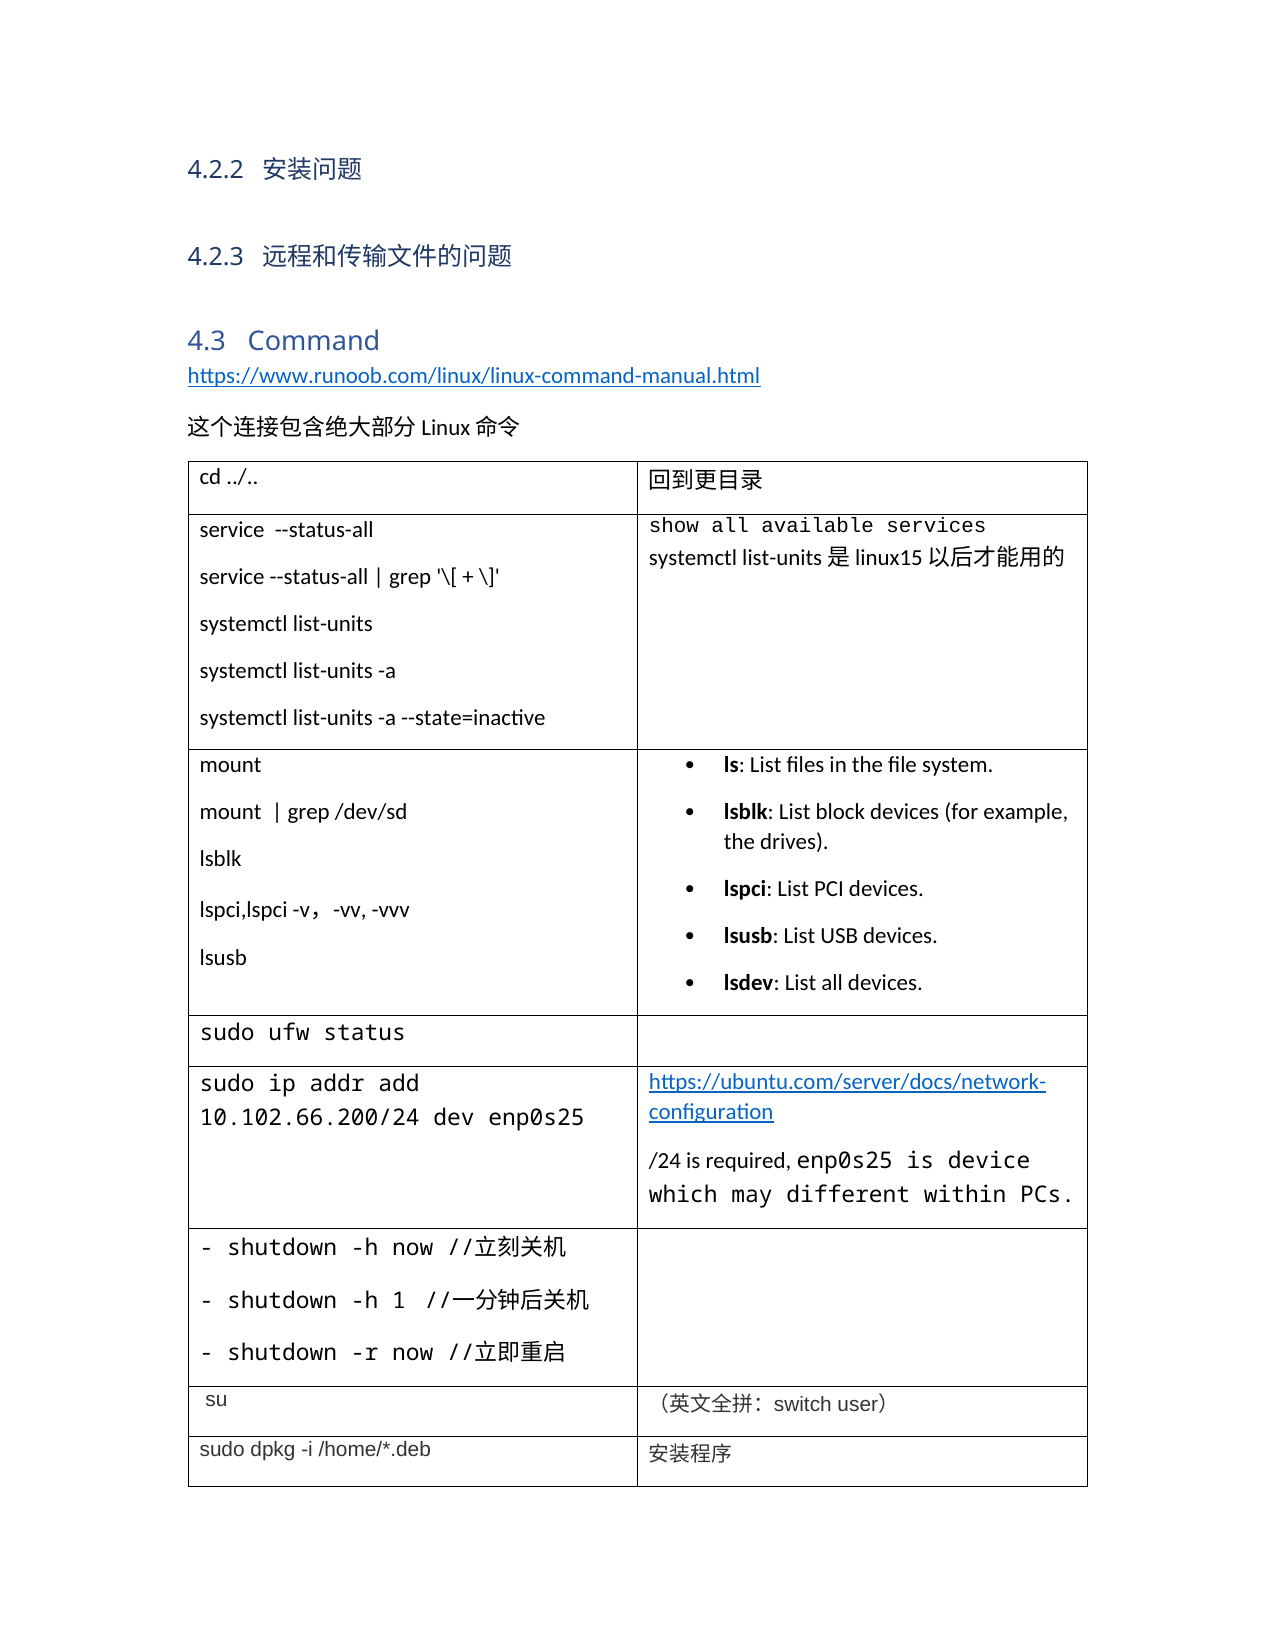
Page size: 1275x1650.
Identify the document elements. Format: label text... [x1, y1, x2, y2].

table_cell sudo dpkg -i /home/*.deb [189, 1437, 637, 1486]
table_cell [638, 1229, 1087, 1386]
text https://www.runoob.com/linux/linux-command-manual.html [187, 362, 1087, 390]
table_cell sudo ip addr add 10.102.66.200/24 dev enp0s25 [189, 1067, 637, 1228]
table_cell ls: List files in the file system. lsblk: List block devices (for example, the drives). lspci: List PCI devices. lsusb: List USB devices. lsdev: List all devices. [638, 750, 1087, 1015]
table_cell 安装程序 [638, 1437, 1087, 1486]
subtitle 安装问题 [187, 150, 1087, 186]
table_cell show all available services systemctl list-units 是linux15以后才能用的 [638, 515, 1087, 749]
subtitle 远程和传输文件的问题 [187, 236, 1087, 272]
table_cell mount mount | grep /dev/sd lsblk lspci,lspci -v，-vv, -vvv lsusb [189, 750, 637, 1015]
text 这个连接包含绝大部分Linux命令 [187, 408, 1087, 442]
table_cell sudo ufw status [189, 1016, 637, 1066]
table_cell （英文全拼：switch user） [638, 1387, 1087, 1436]
table_cell https://ubuntu.com/server/docs/network-configuration /24 is required, enp0s25 is device which may different within PCs. [638, 1067, 1087, 1228]
table_cell service --status-all service --status-all | grep '\[ + \]' systemctl list-units systemctl list-units -a systemctl list-units -a --state=inactive [189, 515, 637, 749]
table_header cd ../.. [189, 462, 637, 514]
table_cell [638, 1016, 1087, 1066]
table_cell su [189, 1387, 637, 1436]
subtitle Command [187, 322, 1087, 359]
table_cell - shutdown -h now //立刻关机 - shutdown -h 1 //一分钟后关机 - shutdown -r now //立即重启 [189, 1229, 637, 1386]
table_header 回到更目录 [638, 462, 1087, 514]
